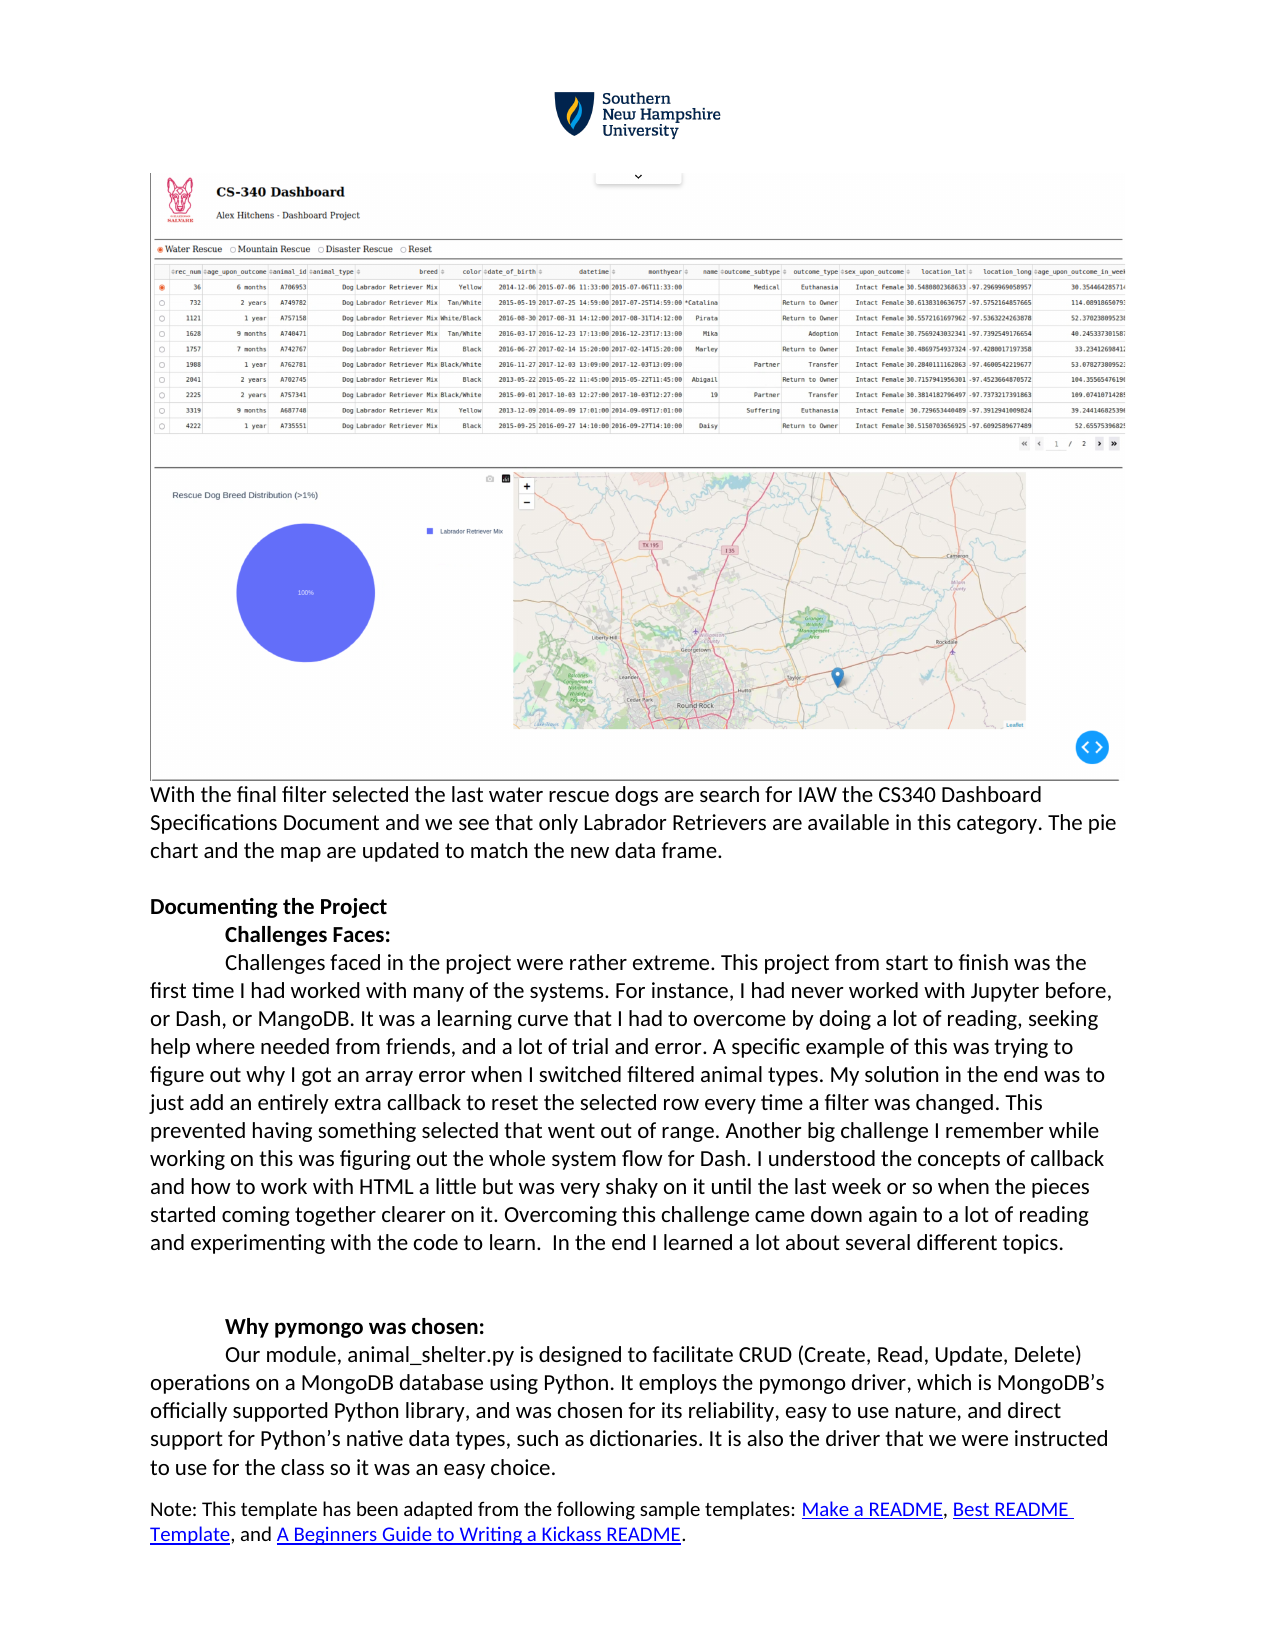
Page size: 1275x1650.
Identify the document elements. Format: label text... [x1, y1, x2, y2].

text Challenges Faces: [150, 920, 1125, 948]
text Our module, animal_shelter.py is designed to facilitate CRUD (Create, Read, Update, Delete) operations on a MongoDB database using Python. It employs the pymongo driver, which is MongoDB’s officially supported Python library, and was chosen for its reliability, easy to use nature, and direct support for Python’s native data types, such as dictionaries. It is also the driver that we were instructed to use for the class so it was an easy choice. [150, 1341, 1125, 1481]
text Why pymongo was chosen: [150, 1312, 1125, 1341]
picture [546, 75, 729, 154]
picture [150, 173, 1125, 781]
text Challenges faced in the project were rather extreme. This project from start to finish was the first time I had worked with many of the systems. For instance, I had never worked with Jupyter before, or Dash, or MangoDB. It was a learning curve that I had to overcome by doing a lot of reading, seeking help where needed from friends, and a lot of trial and error. A specific example of this was trying to figure out why I got an array error when I switched filtered animal types. My solution in the end was to just add an entirely extra callback to reset the selected row every time a filter was changed. This prevented having something selected that went out of range. Another big challenge I remember while working on this was figuring out the whole system flow for Dash. I understood the concepts of callback and how to work with HTML a little but was very shaky on it until the last week or so when the pieces started coming together clearer on it. Overcoming this challenge came down again to a lot of reading and experimenting with the code to learn. In the end I learned a lot about several different topics. [150, 948, 1125, 1256]
text Documenting the Project [150, 892, 1125, 920]
text With the final filter selected the last water rescue dogs are search for IAW the CS340 Dashboard Specifications Document and we see that only Labrador Retrievers are available in this category. The pie chart and the map are updated to match the new data frame. [150, 781, 1125, 864]
